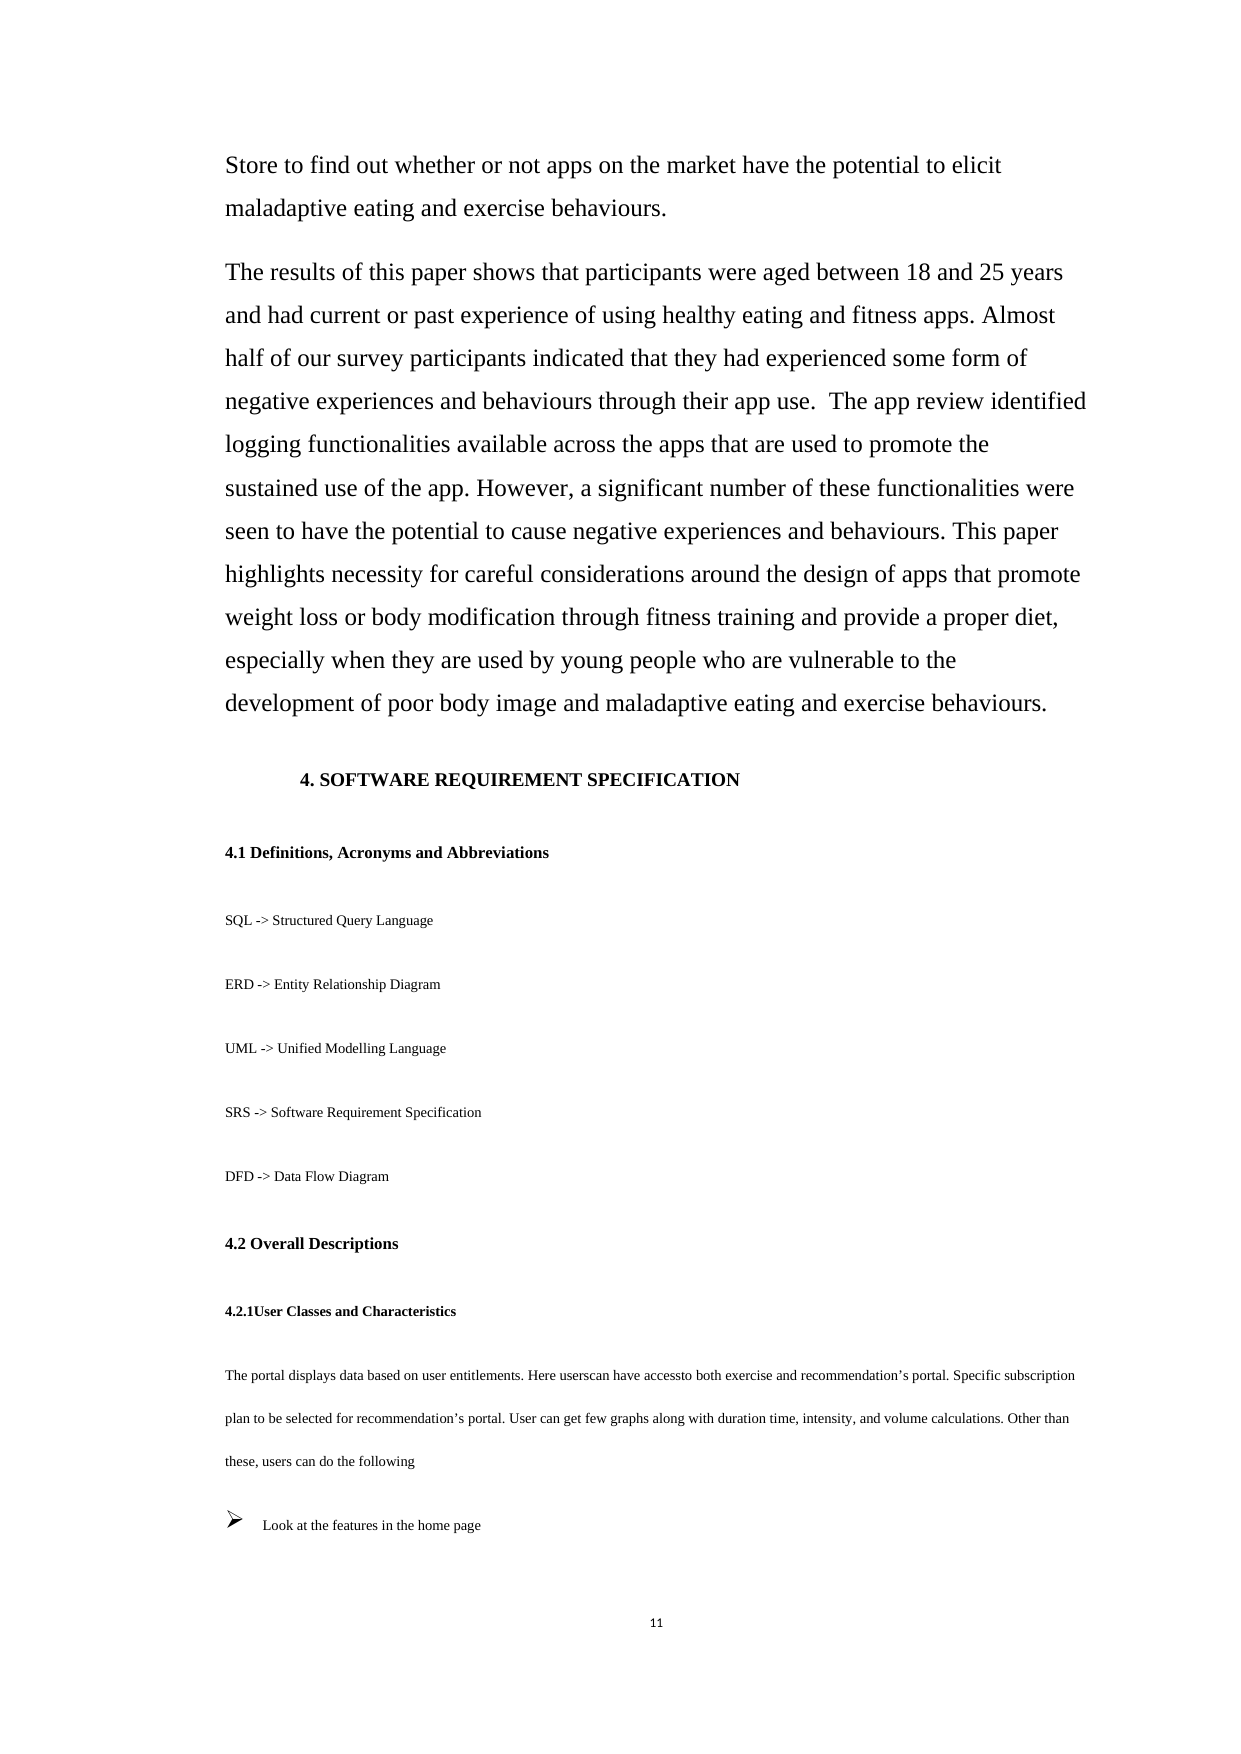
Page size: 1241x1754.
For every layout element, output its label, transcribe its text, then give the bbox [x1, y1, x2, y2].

text The results of this paper shows that participants were aged between 18 and 25 years and had current or past experience of using healthy eating and fitness apps. Almost half of our survey participants indicated that they had experienced some form of negative experiences and behaviours through their app use. The app review identified logging functionalities available across the apps that are used to promote the sustained use of the app. However, a significant number of these functionalities were seen to have the potential to cause negative experiences and behaviours. This paper highlights necessity for careful considerations around the design of apps that promote weight loss or body modification through fitness training and provide a proper diet, especially when they are used by young people who are vulnerable to the development of poor body image and maladaptive eating and exercise behaviours. [225, 257, 1087, 717]
text 4.2 Overall Descriptions [225, 1220, 1087, 1253]
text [225, 150, 1087, 222]
text SQL -> Structured Query Language [225, 900, 1087, 929]
text SRS -> Software Requirement Specification [225, 1092, 1087, 1121]
list Look at the features in the home page [225, 1505, 1087, 1534]
text ERD -> Entity Relationship Diagram [225, 964, 1087, 993]
text The portal displays data based on user entitlements. Here userscan have accessto both exercise and recommendation’s portal. Specific subscription plan to be selected for recommendation’s portal. User can get few graphs along with duration time, intensity, and volume calculations. Other than these, users can do the following [225, 1355, 1087, 1470]
text 4.1 Definitions, Acronyms and Abbreviations [225, 829, 1087, 862]
text 4.2.1User Classes and Characteristics [225, 1291, 1087, 1320]
text 4. SOFTWARE REQUIREMENT SPECIFICATION [225, 752, 1087, 791]
text DFD -> Data Flow Diagram [225, 1156, 1087, 1185]
text UML -> Unified Modelling Language [225, 1028, 1087, 1057]
